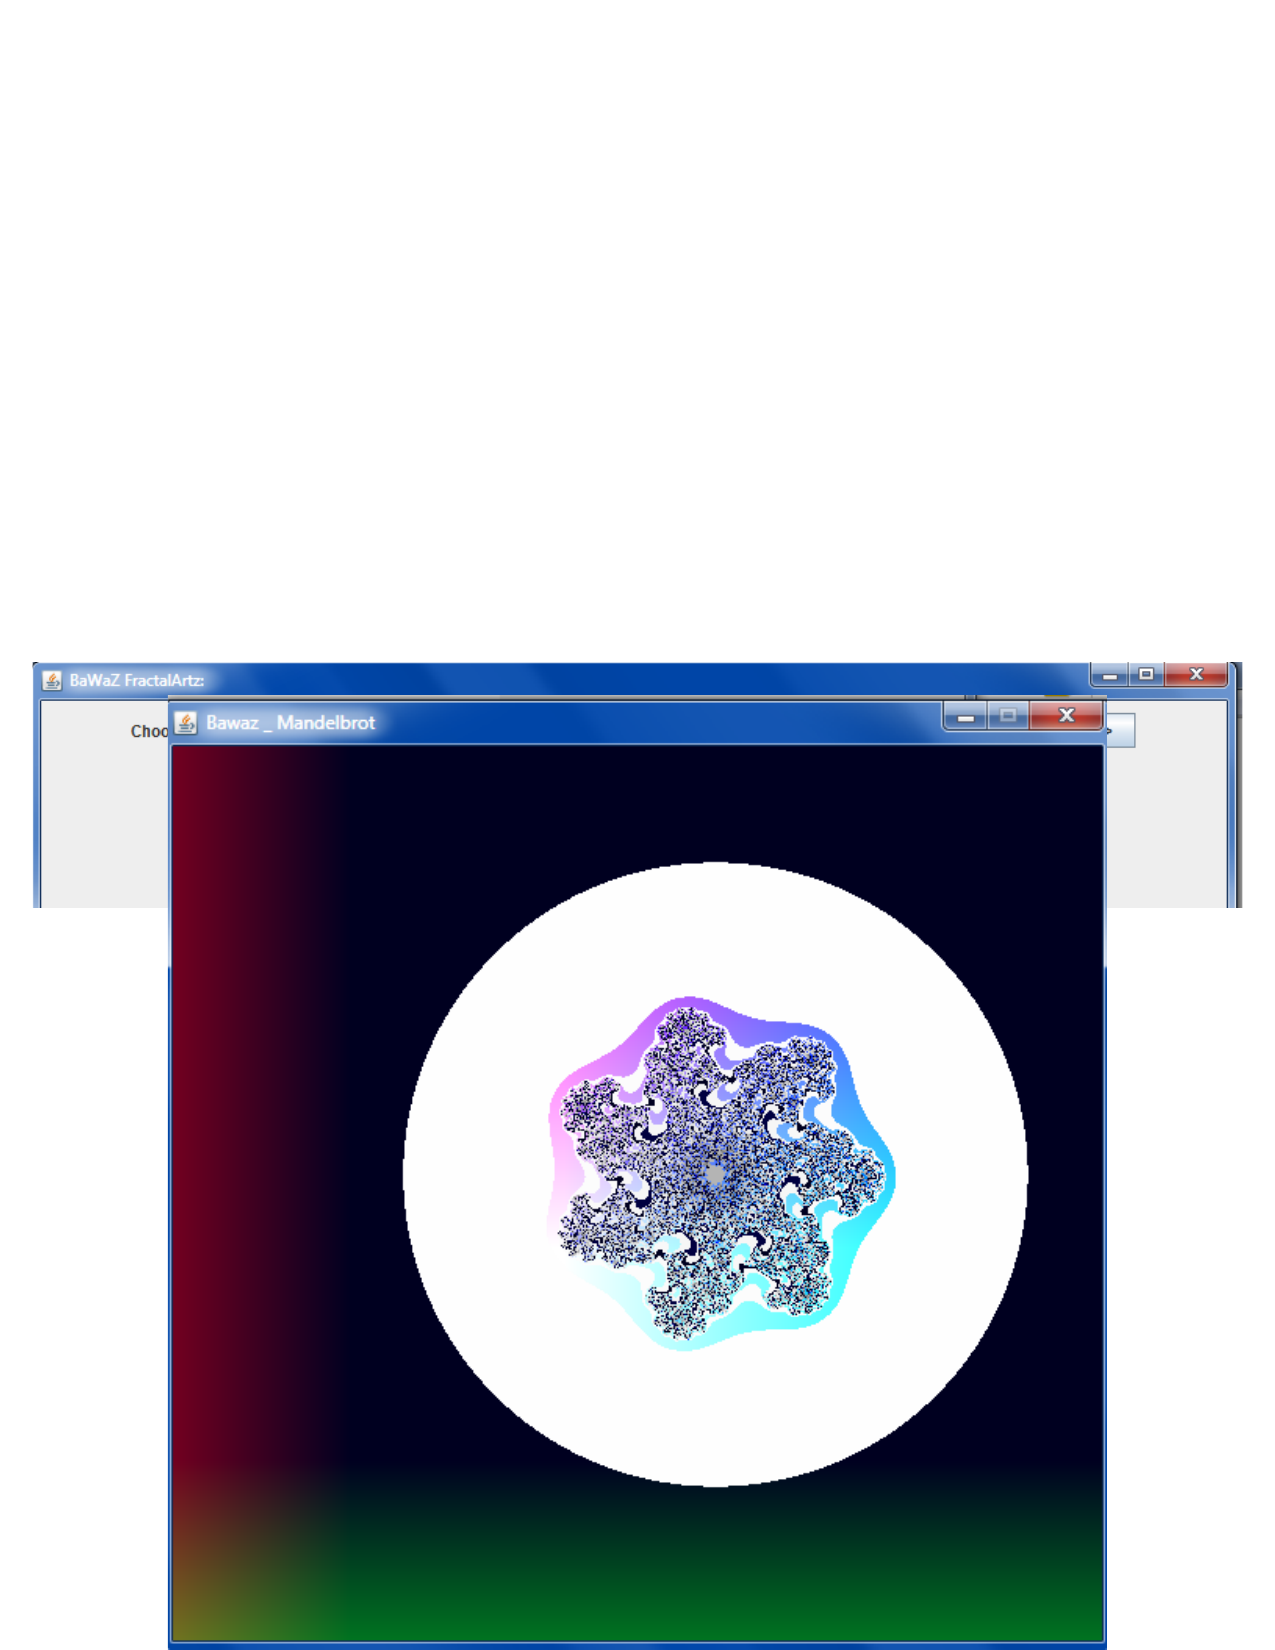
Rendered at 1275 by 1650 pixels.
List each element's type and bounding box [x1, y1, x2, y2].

picture [32, 662, 1243, 1650]
